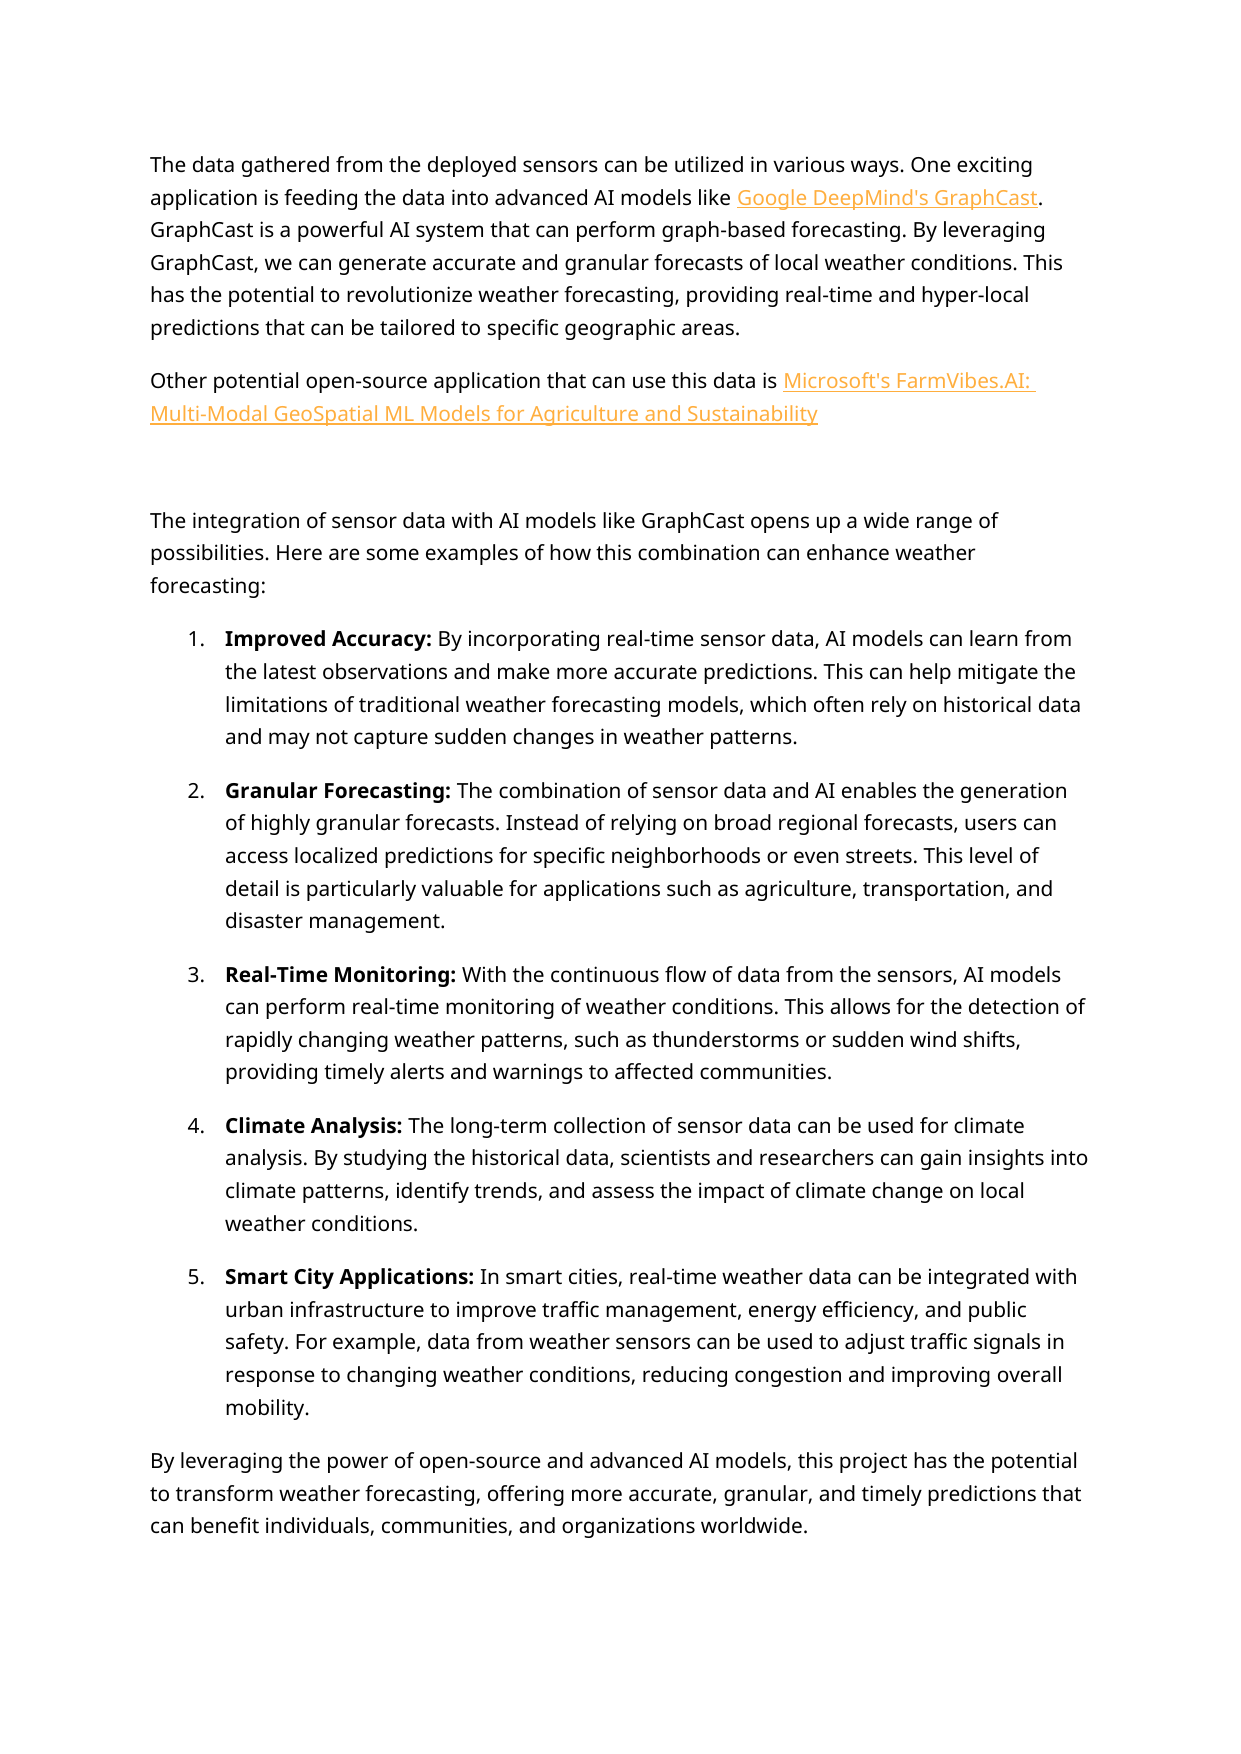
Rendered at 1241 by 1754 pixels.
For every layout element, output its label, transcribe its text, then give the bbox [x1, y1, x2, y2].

text The integration of sensor data with AI models like GraphCast opens up a wide range of possibilities. Here are some examples of how this combination can enhance weather forecasting: [150, 506, 1090, 599]
list Real-Time Monitoring: With the continuous flow of data from the sensors, AI models can perform real-time monitoring of weather conditions. This allows for the detection of rapidly changing weather patterns, such as thunderstorms or sudden wind shifts, providing timely alerts and warnings to affected communities. [187, 960, 1090, 1086]
list Climate Analysis: The long-term collection of sensor data can be used for climate analysis. By studying the historical data, scientists and researchers can gain insights into climate patterns, identify trends, and assess the impact of climate change on local weather conditions. [187, 1111, 1090, 1237]
list Smart City Applications: In smart cities, real-time weather data can be integrated with urban infrastructure to improve traffic management, energy efficiency, and public safety. For example, data from weather sensors can be used to adjust traffic signals in response to changing weather conditions, reducing congestion and improving overall mobility. [187, 1262, 1090, 1421]
list Improved Accuracy: By incorporating real-time sensor data, AI models can learn from the latest observations and make more accurate predictions. This can help mitigate the limitations of traditional weather forecasting models, which often rely on historical data and may not capture sudden changes in weather patterns. [187, 624, 1090, 751]
list Granular Forecasting: The combination of sensor data and AI enables the generation of highly granular forecasts. Instead of relying on broad regional forecasts, users can access localized predictions for specific neighborhoods or even streets. This level of detail is particularly valuable for applications such as agriculture, transportation, and disaster management. [187, 776, 1090, 935]
text By leveraging the power of open-source and advanced AI models, this project has the potential to transform weather forecasting, offering more accurate, granular, and timely predictions that can benefit individuals, communities, and organizations worldwide. [150, 1446, 1090, 1540]
text The data gathered from the deployed sensors can be utilized in various ways. One exciting application is feeding the data into advanced AI models like Google DeepMind's GraphCast. GraphCast is a powerful AI system that can perform graph-based forecasting. By leveraging GraphCast, we can generate accurate and granular forecasts of local weather conditions. This has the potential to revolutionize weather forecasting, providing real-time and hyper-local predictions that can be tailored to specific geographic areas. [150, 150, 1090, 341]
text Other potential open-source application that can use this data is Microsoft's FarmVibes.AI: Multi-Modal GeoSpatial ML Models for Agriculture and Sustainability [150, 366, 1090, 427]
